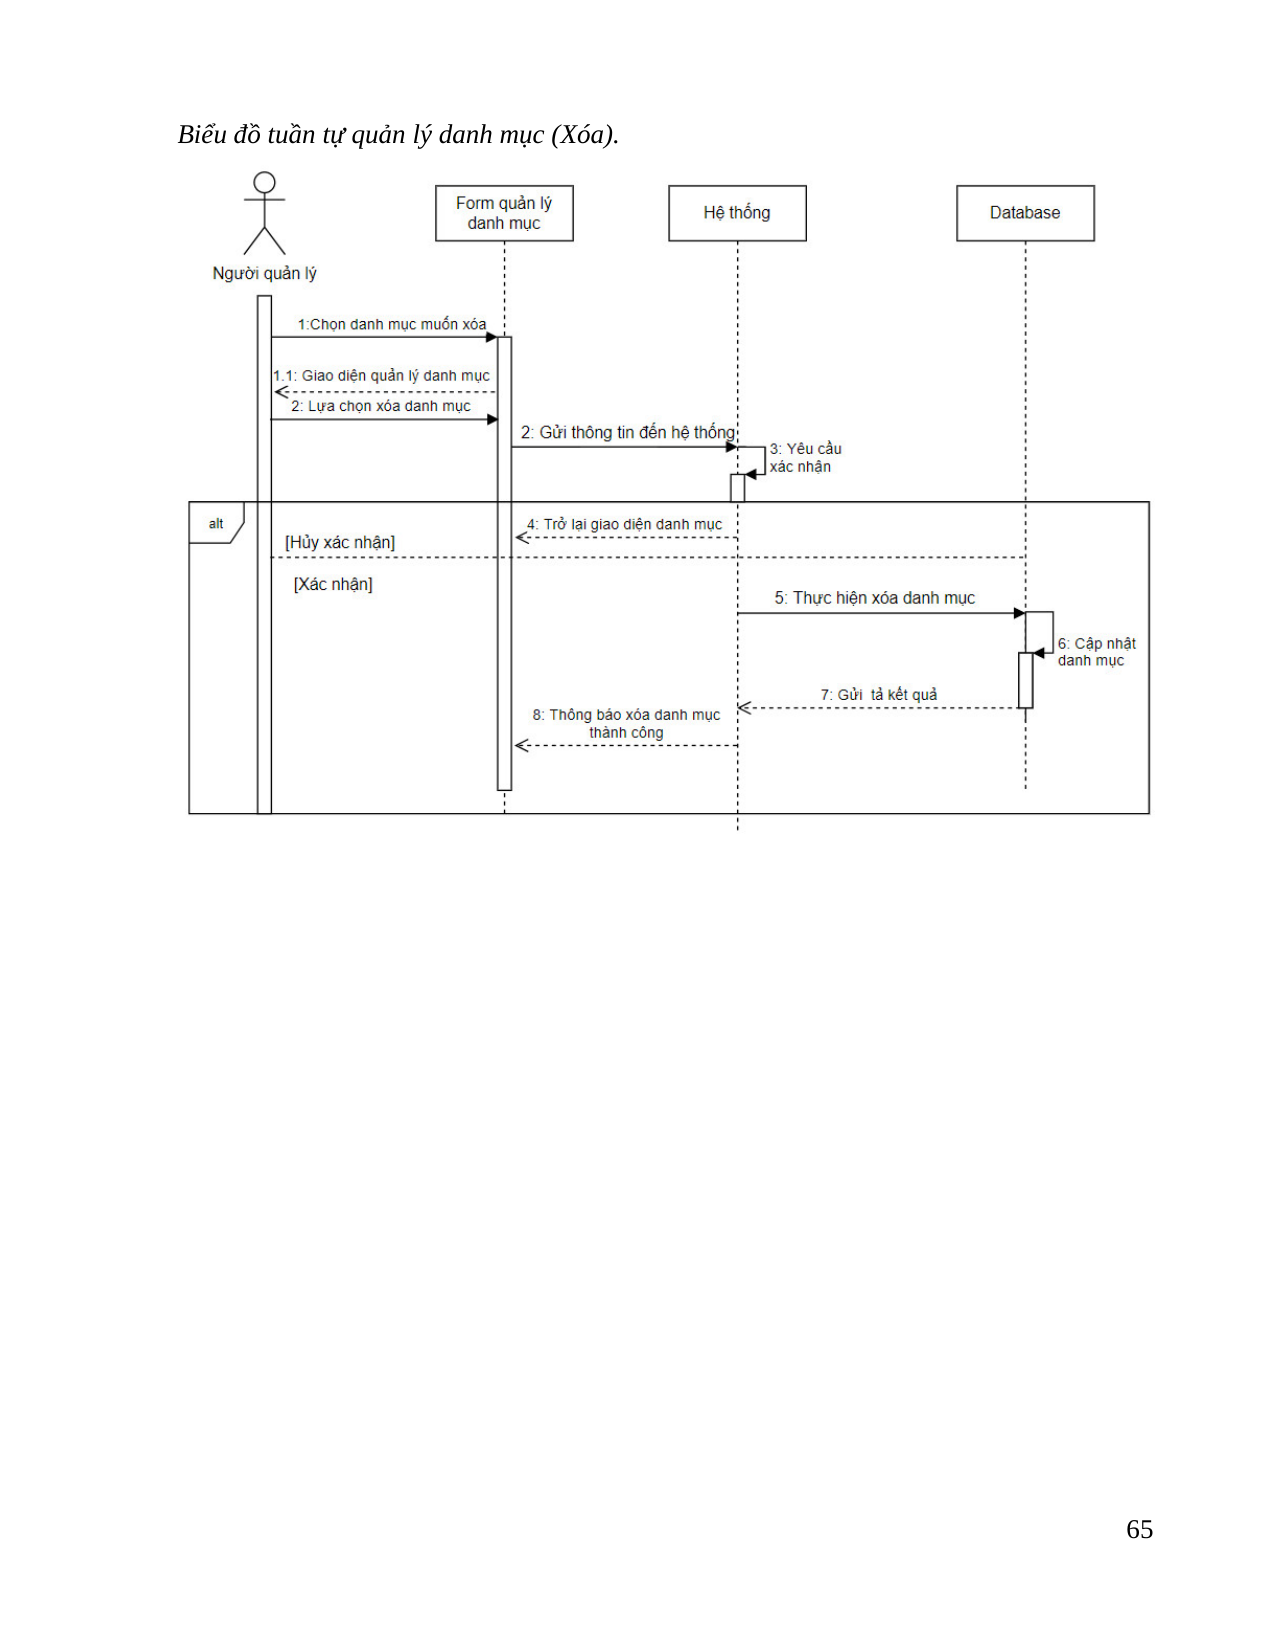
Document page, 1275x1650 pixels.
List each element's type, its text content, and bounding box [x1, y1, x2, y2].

text Biểu đồ tuần tự quản lý danh mục (Xóa). [177, 118, 1153, 149]
picture [177, 164, 1157, 834]
